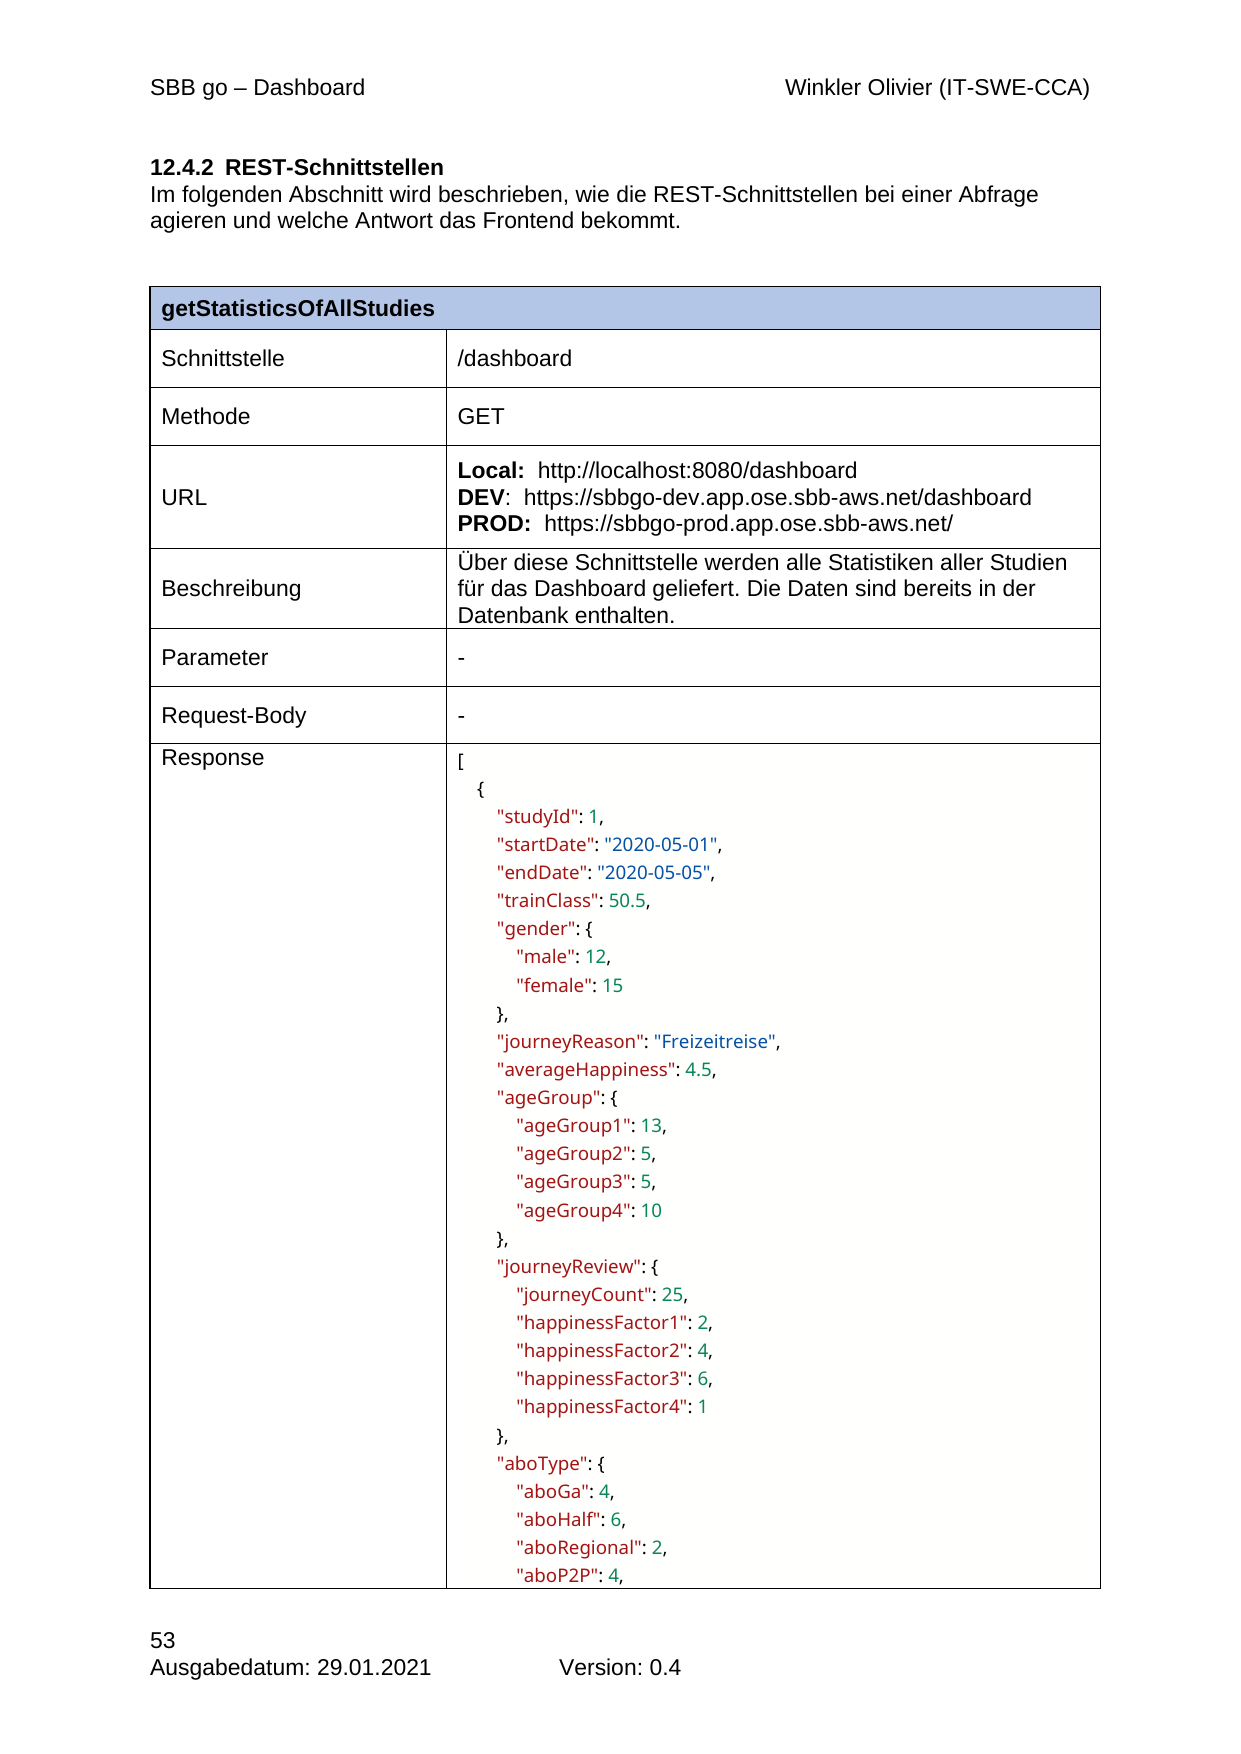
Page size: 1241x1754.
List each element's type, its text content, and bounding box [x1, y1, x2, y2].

subtitle REST-Schnittstellen [150, 154, 1090, 181]
table_cell Local: http://localhost:8080/dashboard DEV: https://sbbgo-dev.app.ose.sbb-aws.net/dashboard PROD: https://sbbgo-prod.app.ose.sbb-aws.net/ [447, 446, 1100, 548]
text Im folgenden Abschnitt wird beschrieben, wie die REST-Schnittstellen bei einer Abfrage agieren und welche Antwort das Frontend bekommt. [150, 181, 1090, 233]
table_cell - [447, 687, 1100, 743]
table_cell Beschreibung [151, 549, 446, 628]
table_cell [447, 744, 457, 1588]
table_cell Schnittstelle [151, 330, 446, 387]
table_cell Response [151, 744, 446, 1588]
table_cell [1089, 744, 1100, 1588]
table_cell Request-Body [151, 687, 446, 743]
table_header getStatisticsOfAllStudies [151, 287, 1100, 329]
table_cell Parameter [151, 629, 446, 686]
table_cell - [447, 629, 1100, 686]
table_cell Über diese Schnittstelle werden alle Statistiken aller Studien für das Dashboard geliefert. Die Daten sind bereits in der Datenbank enthalten. [447, 549, 1100, 628]
table_cell Methode [151, 388, 446, 444]
table_cell GET [447, 388, 1100, 444]
table_cell URL [151, 446, 446, 548]
table_cell /dashboard [447, 330, 1100, 387]
